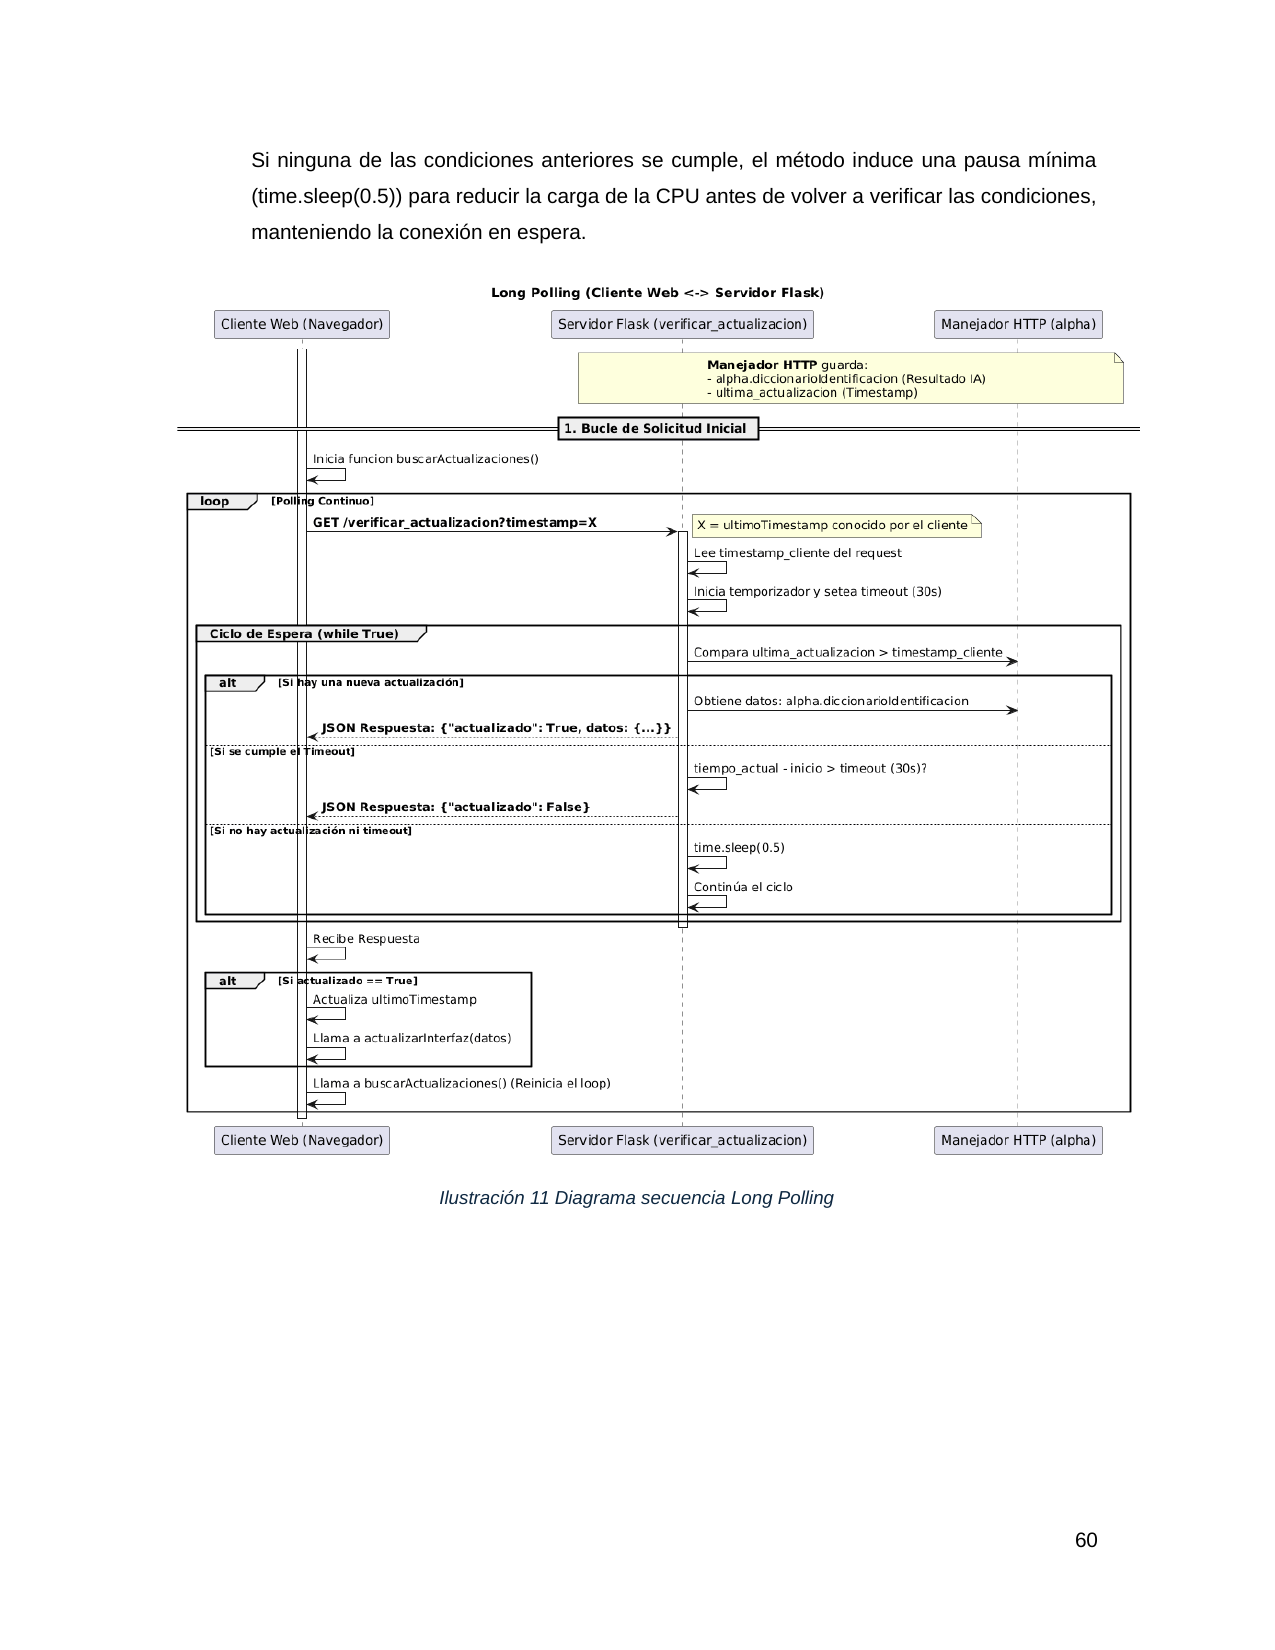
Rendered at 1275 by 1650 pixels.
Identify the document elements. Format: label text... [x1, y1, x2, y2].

picture [177, 272, 1144, 1158]
text Ilustración 11 Diagrama secuencia Long Polling [177, 1187, 1098, 1208]
text Si ninguna de las condiciones anteriores se cumple, el método induce una pausa mínima (time.sleep(0.5)) para reducir la carga de la CPU antes de volver a verificar las condiciones, manteniendo la conexión en espera. [251, 148, 1098, 243]
